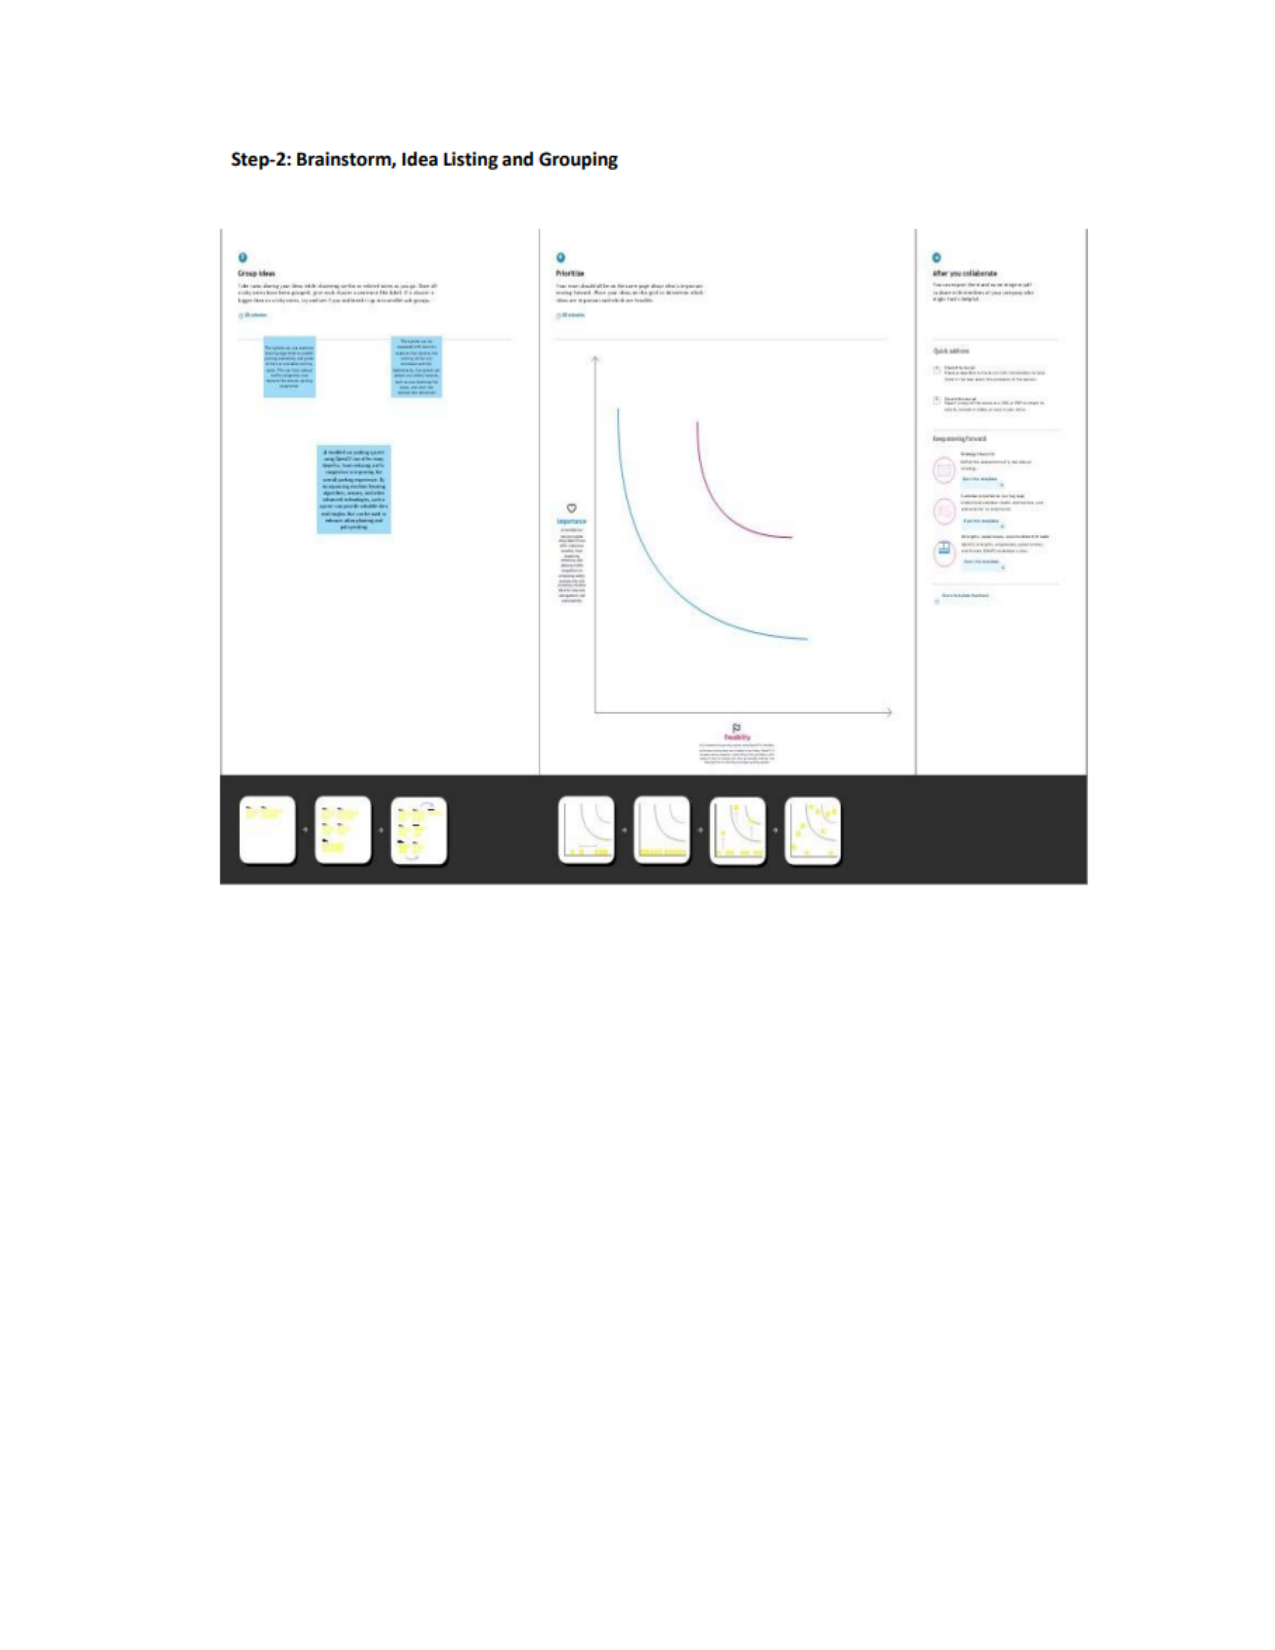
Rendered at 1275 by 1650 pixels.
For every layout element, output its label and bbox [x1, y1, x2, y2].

picture [150, 150, 1125, 895]
